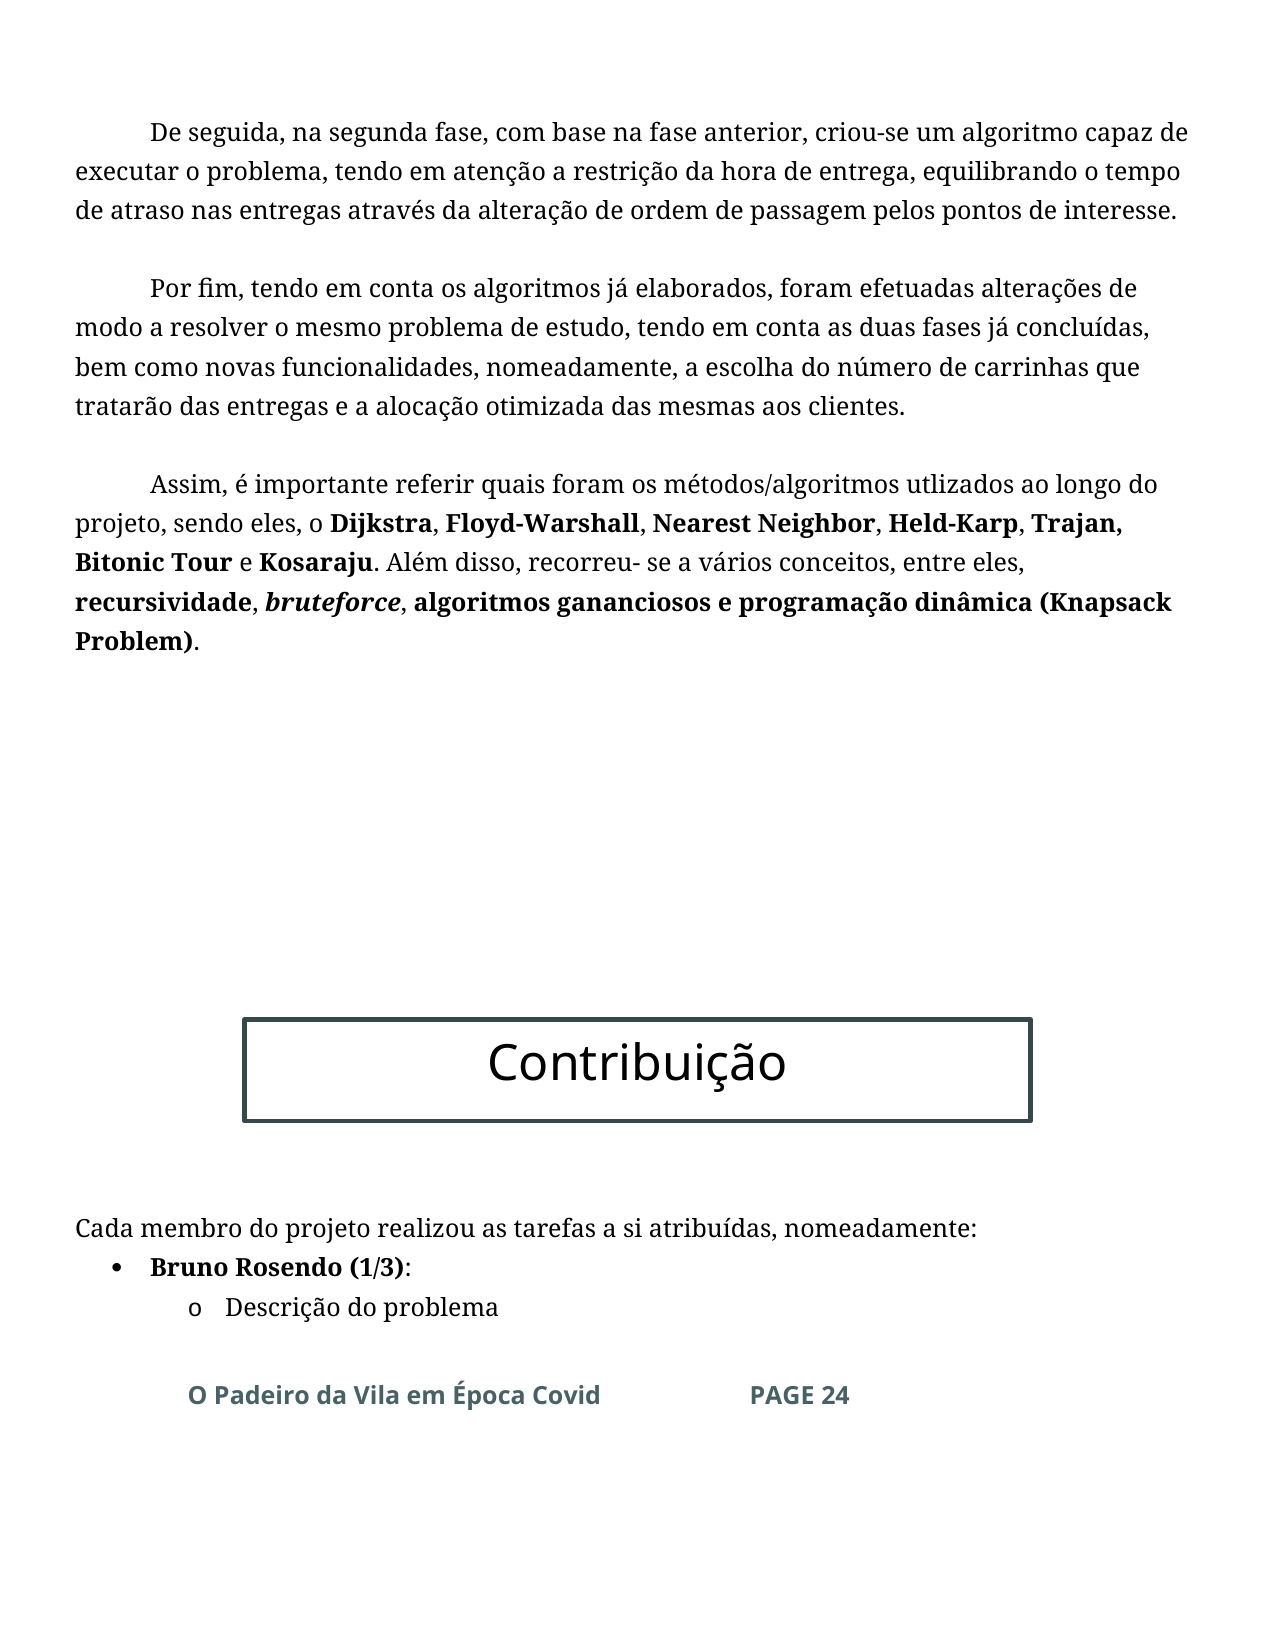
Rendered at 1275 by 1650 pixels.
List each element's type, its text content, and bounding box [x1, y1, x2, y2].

text De seguida, na segunda fase, com base na fase anterior, criou-se um algoritmo capaz de executar o problema, tendo em atenção a restrição da hora de entrega, equilibrando o tempo de atraso nas entregas através da alteração de ordem de passagem pelos pontos de interesse. [75, 114, 1200, 227]
text Cada membro do projeto realizou as tarefas a si atribuídas, nomeadamente: [75, 1211, 1200, 1245]
text Assim, é importante referir quais foram os métodos/algoritmos utlizados ao longo do projeto, sendo eles, o Dijkstra, Floyd-Warshall, Nearest Neighbor, Held-Karp, Trajan, Bitonic Tour e Kosaraju. Além disso, recorreu- se a vários conceitos, entre eles, recursividade, bruteforce, algoritmos gananciosos e programação dinâmica (Knapsack Problem). [75, 467, 1200, 657]
text Por fim, tendo em conta os algoritmos já elaborados, foram efetuadas alterações de modo a resolver o mesmo problema de estudo, tendo em conta as duas fases já concluídas, bem como novas funcionalidades, nomeadamente, a escolha do número de carrinhas que tratarão das entregas e a alocação otimizada das mesmas aos clientes. [75, 271, 1200, 422]
list Bruno Rosendo (1/3): [112, 1250, 1200, 1284]
list Descrição do problema [187, 1289, 1200, 1323]
